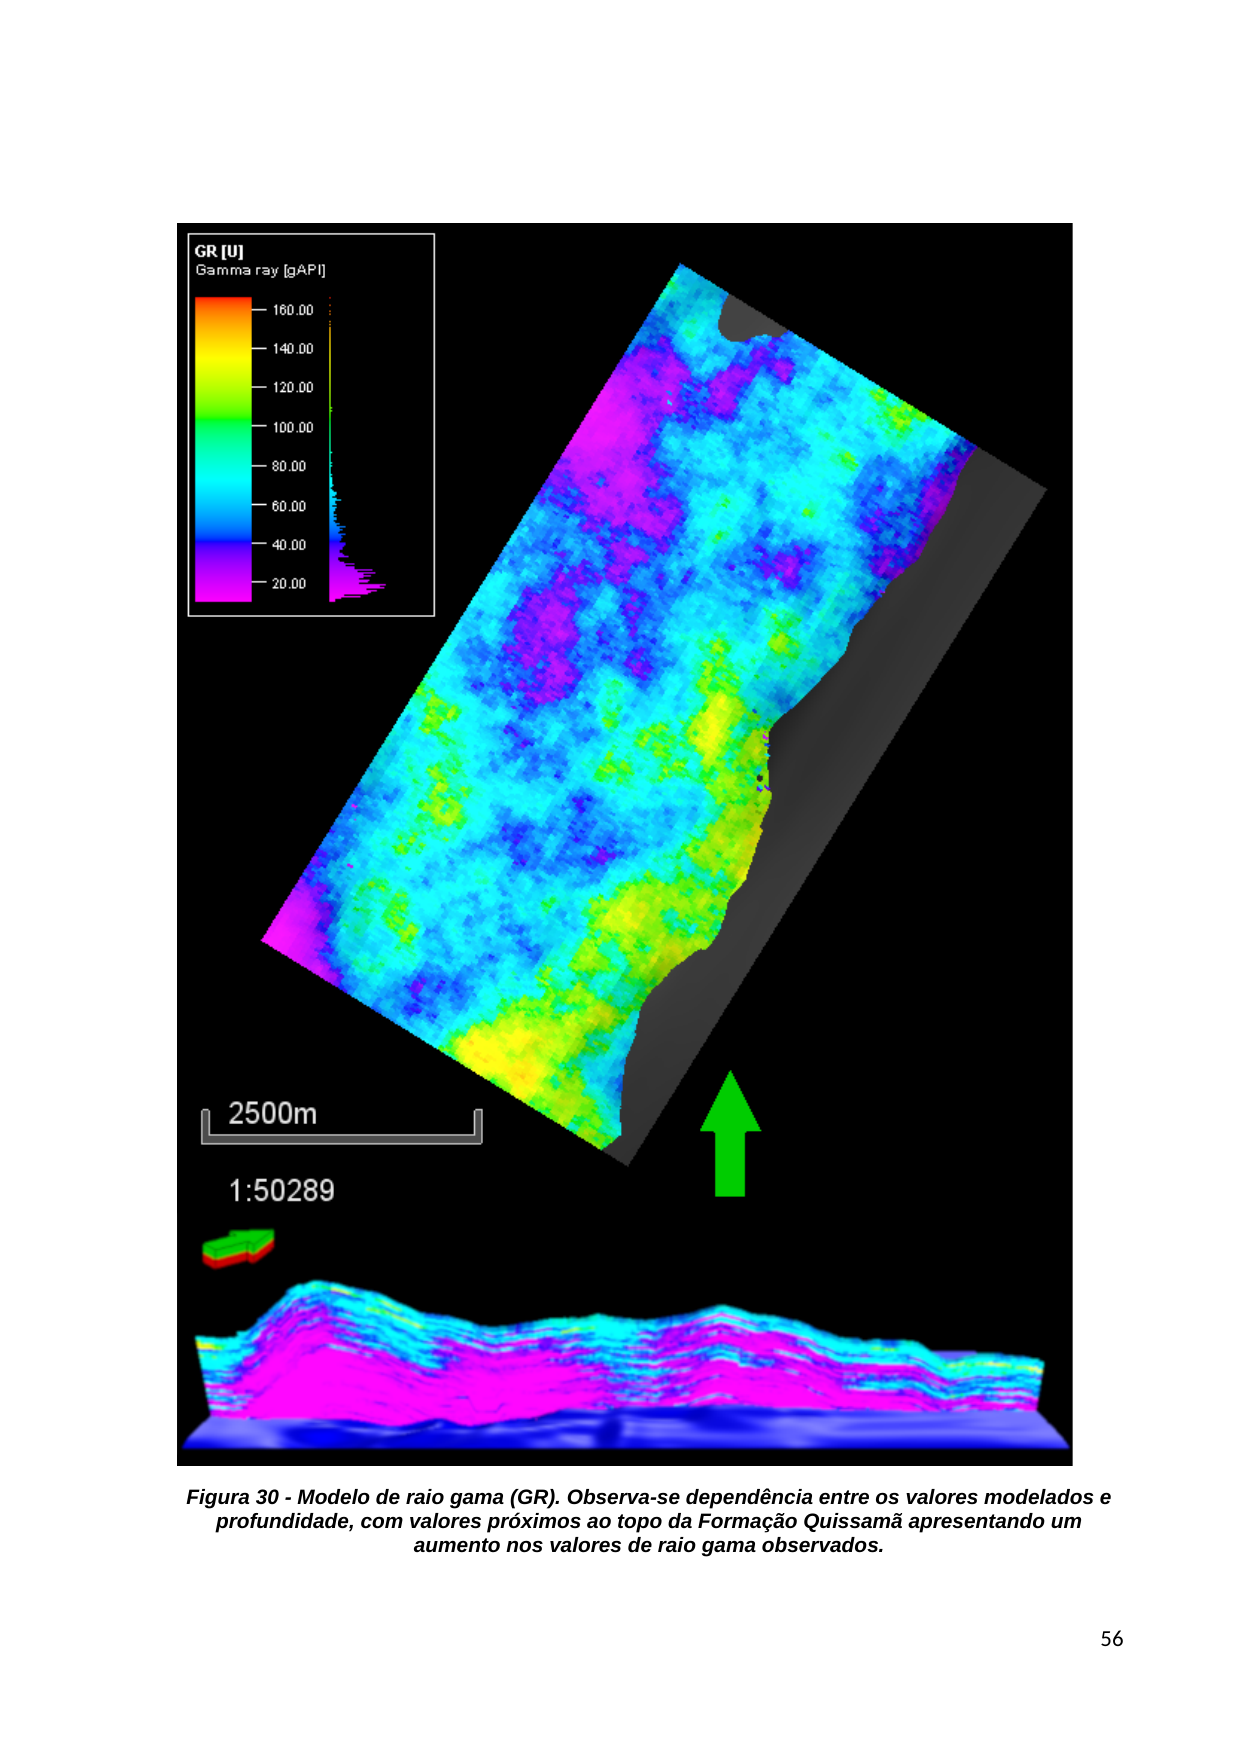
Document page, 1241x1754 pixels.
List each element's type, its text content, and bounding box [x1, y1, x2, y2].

text Figura 30 - Modelo de raio gama (GR). Observa-se dependência entre os valores modelados e profundidade, com valores próximos ao topo da Formação Quissamã apresentando um aumento nos valores de raio gama observados. [177, 1485, 1123, 1557]
picture [177, 223, 1073, 1466]
